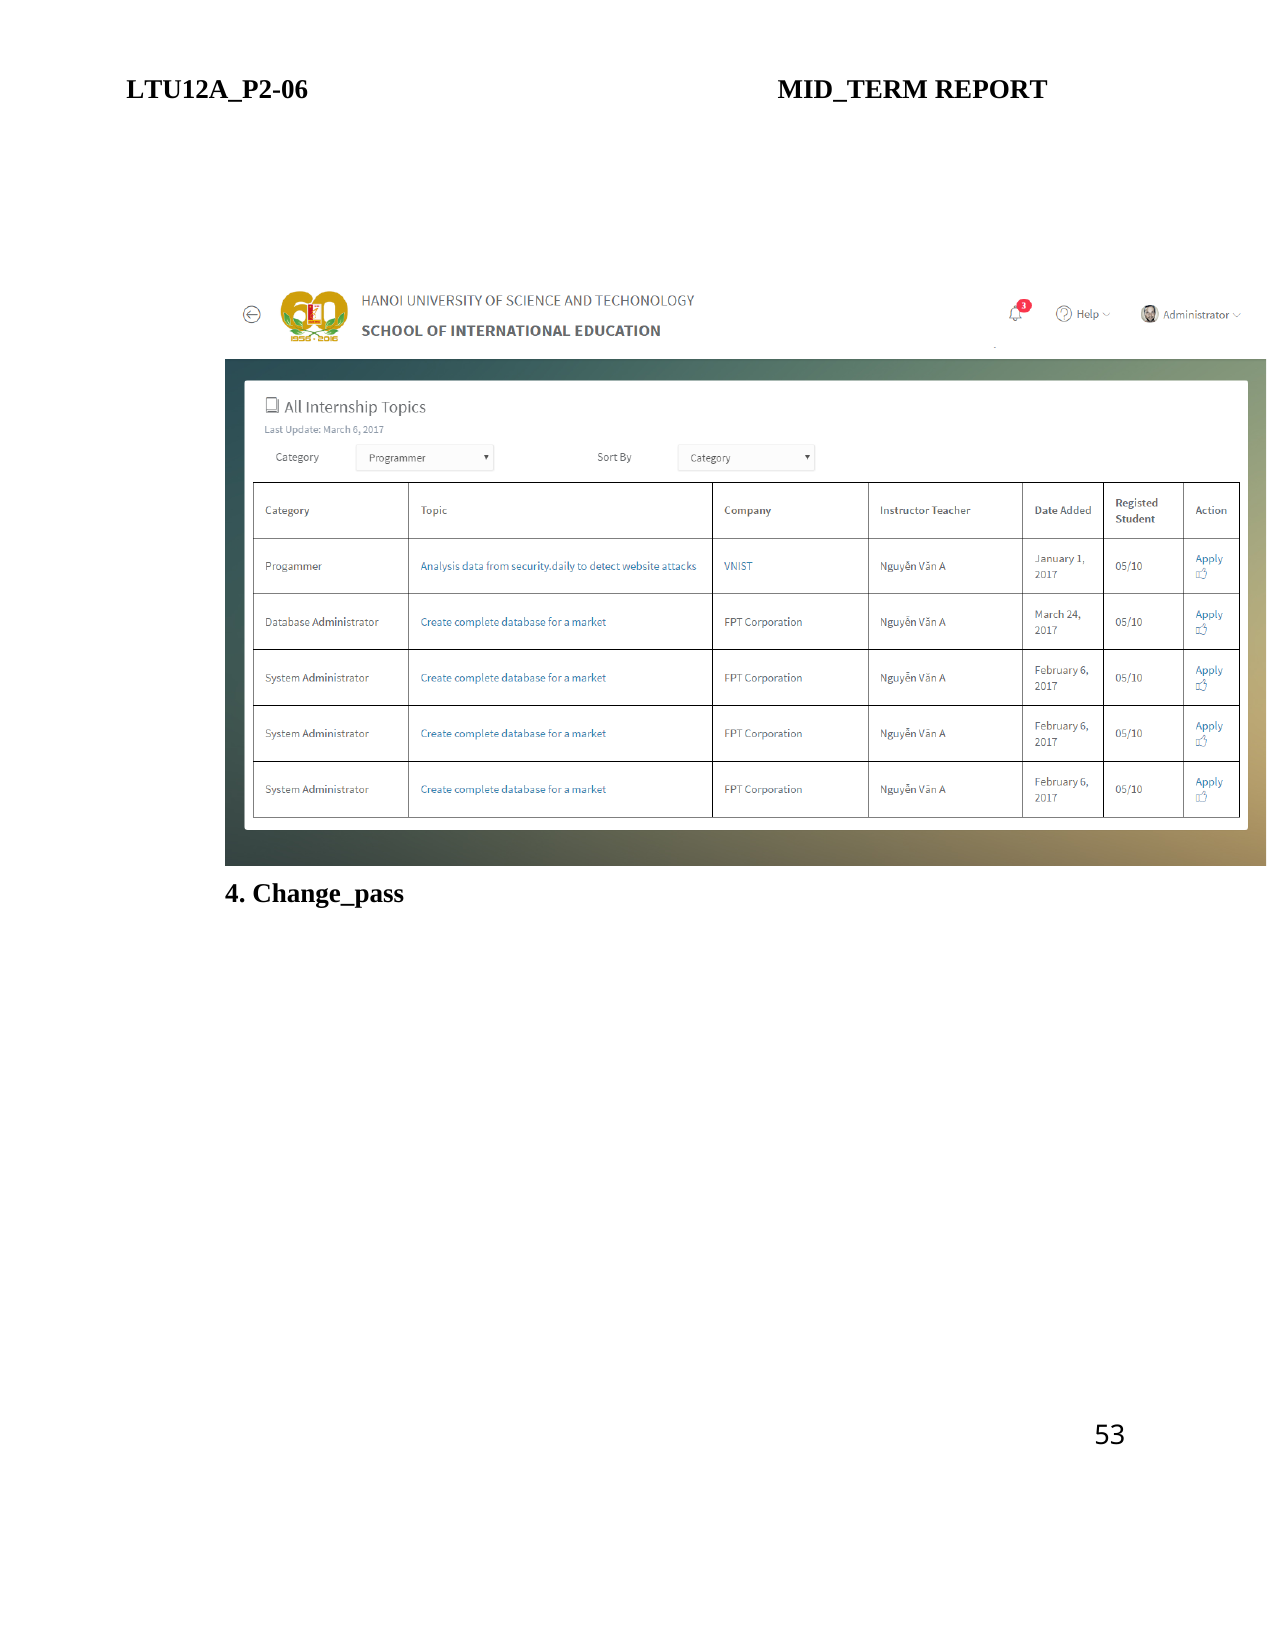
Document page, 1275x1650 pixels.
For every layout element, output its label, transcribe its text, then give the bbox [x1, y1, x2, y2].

text 4. Change_pass [150, 877, 1191, 908]
picture [225, 283, 1267, 866]
